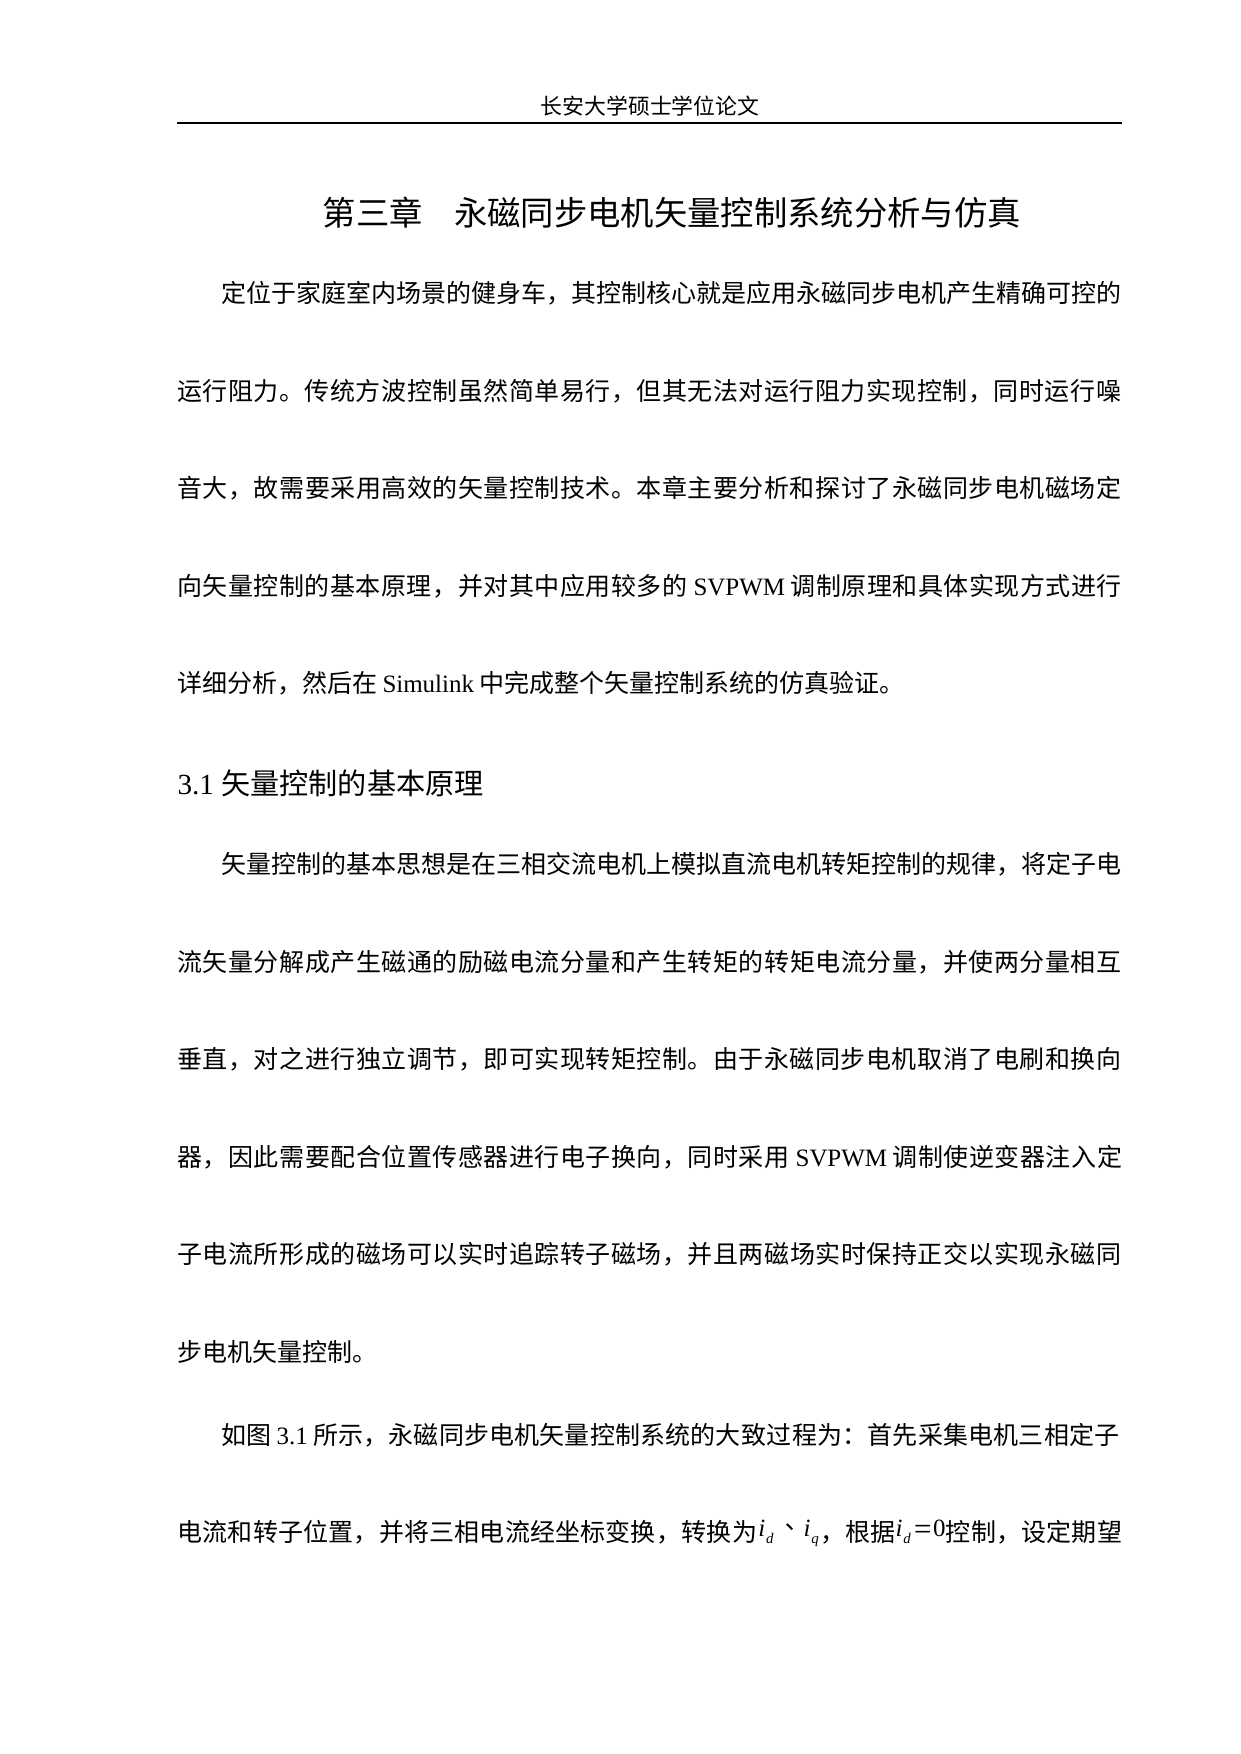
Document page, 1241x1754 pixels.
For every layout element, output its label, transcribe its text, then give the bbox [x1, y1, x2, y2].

text 定位于家庭室内场景的健身车，其控制核心就是应用永磁同步电机产生精确可控的运行阻力。传统方波控制虽然简单易行，但其无法对运行阻力实现控制，同时运行噪音大，故需要采用高效的矢量控制技术。本章主要分析和探讨了永磁同步电机磁场定向矢量控制的基本原理，并对其中应用较多的SVPWM调制原理和具体实现方式进行详细分析，然后在Simulink中完成整个矢量控制系统的仿真验证。 [177, 259, 1122, 714]
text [177, 1401, 1122, 1563]
text 矢量控制的基本思想是在三相交流电机上模拟直流电机转矩控制的规律，将定子电流矢量分解成产生磁通的励磁电流分量和产生转矩的转矩电流分量，并使两分量相互垂直，对之进行独立调节，即可实现转矩控制。由于永磁同步电机取消了电刷和换向器，因此需要配合位置传感器进行电子换向，同时采用SVPWM调制使逆变器注入定子电流所形成的磁场可以实时追踪转子磁场，并且两磁场实时保持正交以实现永磁同步电机矢量控制。 [177, 830, 1122, 1383]
subtitle 矢量控制的基本原理 [177, 749, 1122, 814]
subtitle 永磁同步电机矢量控制系统分析与仿真 [221, 178, 1122, 243]
